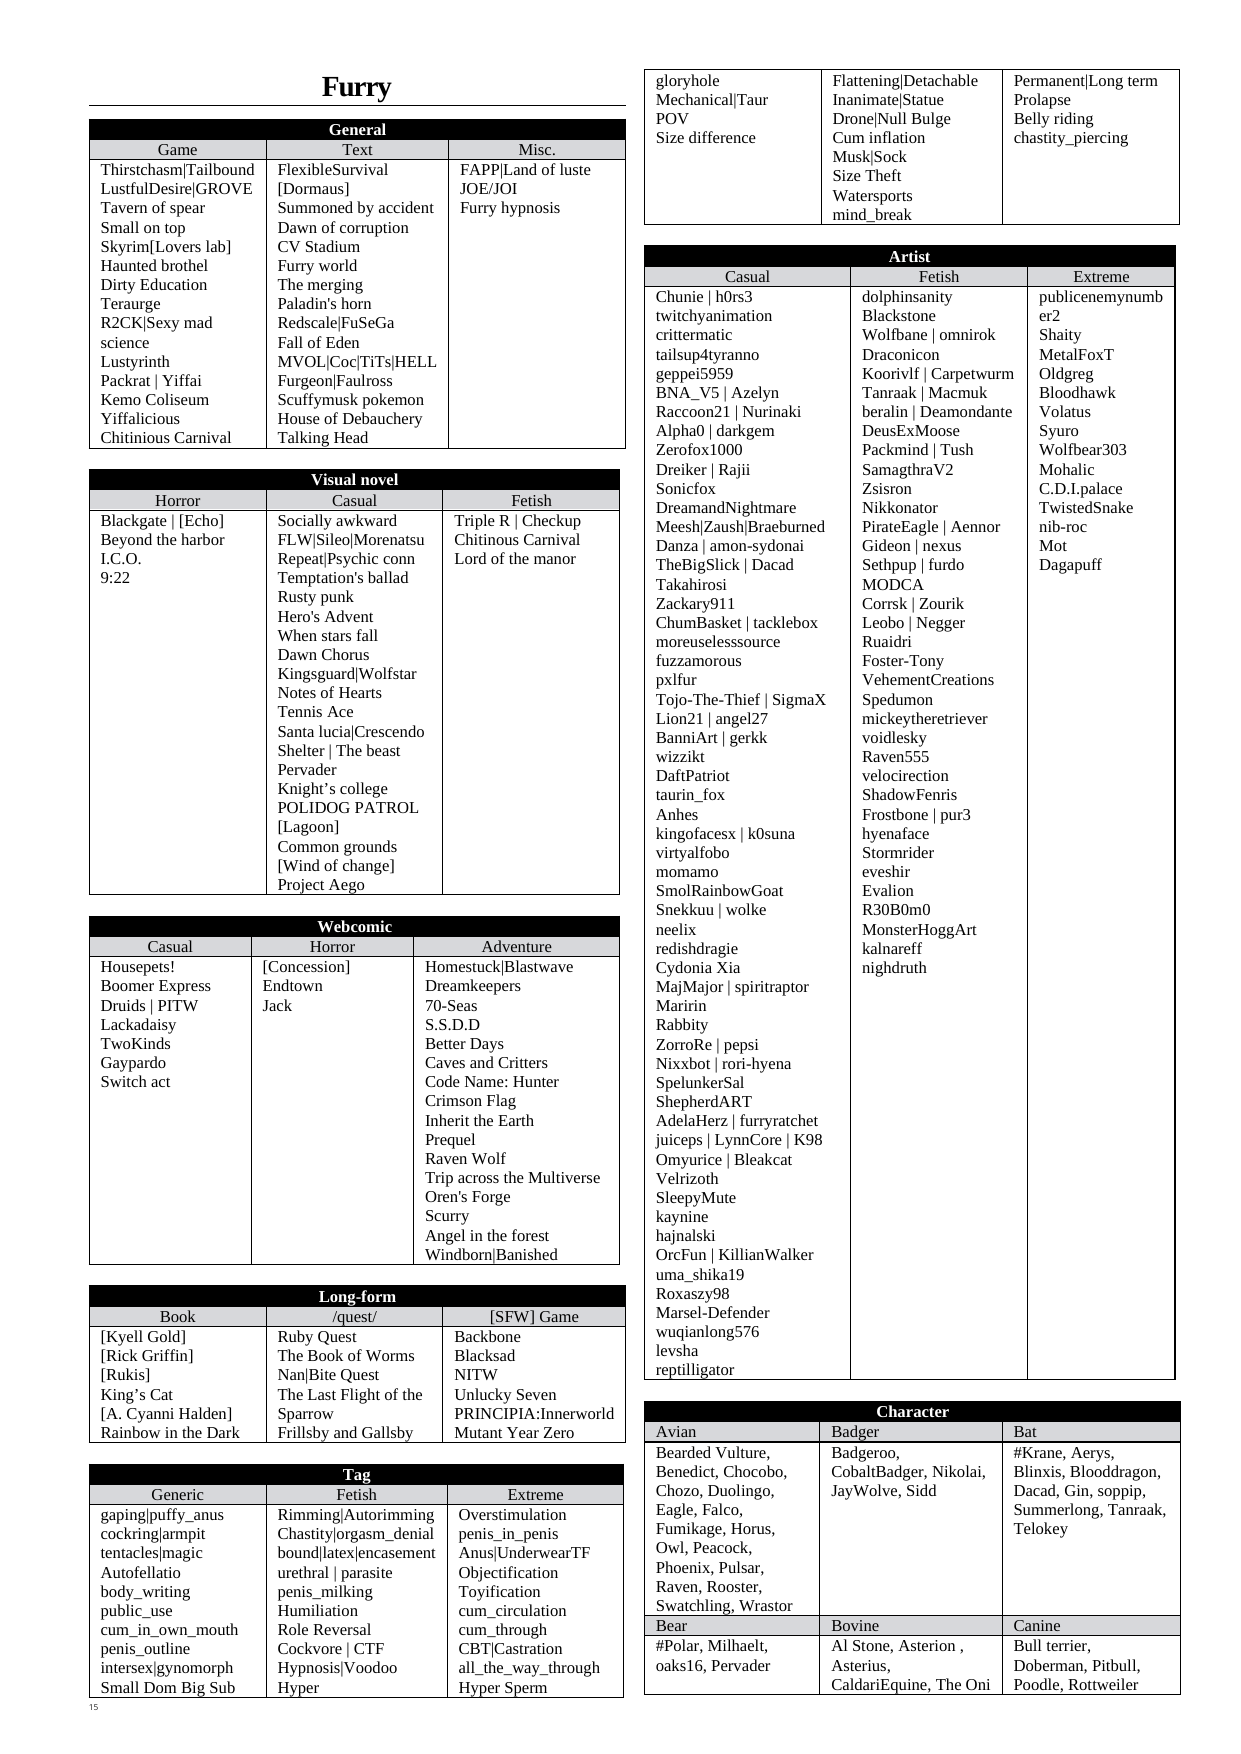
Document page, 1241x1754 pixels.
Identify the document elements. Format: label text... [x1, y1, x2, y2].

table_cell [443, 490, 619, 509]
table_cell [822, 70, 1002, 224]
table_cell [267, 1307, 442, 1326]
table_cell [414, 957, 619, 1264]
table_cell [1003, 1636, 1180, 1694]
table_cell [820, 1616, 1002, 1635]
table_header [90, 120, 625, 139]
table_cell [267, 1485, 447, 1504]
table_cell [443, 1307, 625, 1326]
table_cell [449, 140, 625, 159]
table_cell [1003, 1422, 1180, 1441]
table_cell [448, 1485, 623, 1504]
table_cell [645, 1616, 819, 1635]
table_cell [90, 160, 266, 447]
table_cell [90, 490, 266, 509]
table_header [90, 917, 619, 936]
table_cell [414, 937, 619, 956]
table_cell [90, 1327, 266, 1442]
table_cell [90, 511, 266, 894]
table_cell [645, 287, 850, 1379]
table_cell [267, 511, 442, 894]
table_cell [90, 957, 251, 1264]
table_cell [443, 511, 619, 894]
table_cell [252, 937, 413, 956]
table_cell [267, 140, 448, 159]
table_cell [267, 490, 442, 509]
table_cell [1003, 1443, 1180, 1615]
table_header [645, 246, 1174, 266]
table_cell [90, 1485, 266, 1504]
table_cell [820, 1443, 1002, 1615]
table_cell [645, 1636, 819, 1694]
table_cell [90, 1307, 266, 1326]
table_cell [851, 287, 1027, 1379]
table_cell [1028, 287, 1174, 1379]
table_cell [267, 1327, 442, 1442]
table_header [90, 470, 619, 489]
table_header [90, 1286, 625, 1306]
subtitle Furry [89, 69, 626, 105]
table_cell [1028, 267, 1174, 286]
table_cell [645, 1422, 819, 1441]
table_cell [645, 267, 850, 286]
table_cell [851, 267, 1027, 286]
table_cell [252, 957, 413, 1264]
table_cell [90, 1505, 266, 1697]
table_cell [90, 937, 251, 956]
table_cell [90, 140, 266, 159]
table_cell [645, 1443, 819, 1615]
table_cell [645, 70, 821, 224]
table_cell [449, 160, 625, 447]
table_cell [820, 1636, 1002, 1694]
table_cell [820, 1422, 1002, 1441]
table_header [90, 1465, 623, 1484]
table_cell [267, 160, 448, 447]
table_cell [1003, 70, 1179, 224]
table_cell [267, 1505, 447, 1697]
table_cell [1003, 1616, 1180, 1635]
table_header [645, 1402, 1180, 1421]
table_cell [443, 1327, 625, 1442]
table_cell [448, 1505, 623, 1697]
